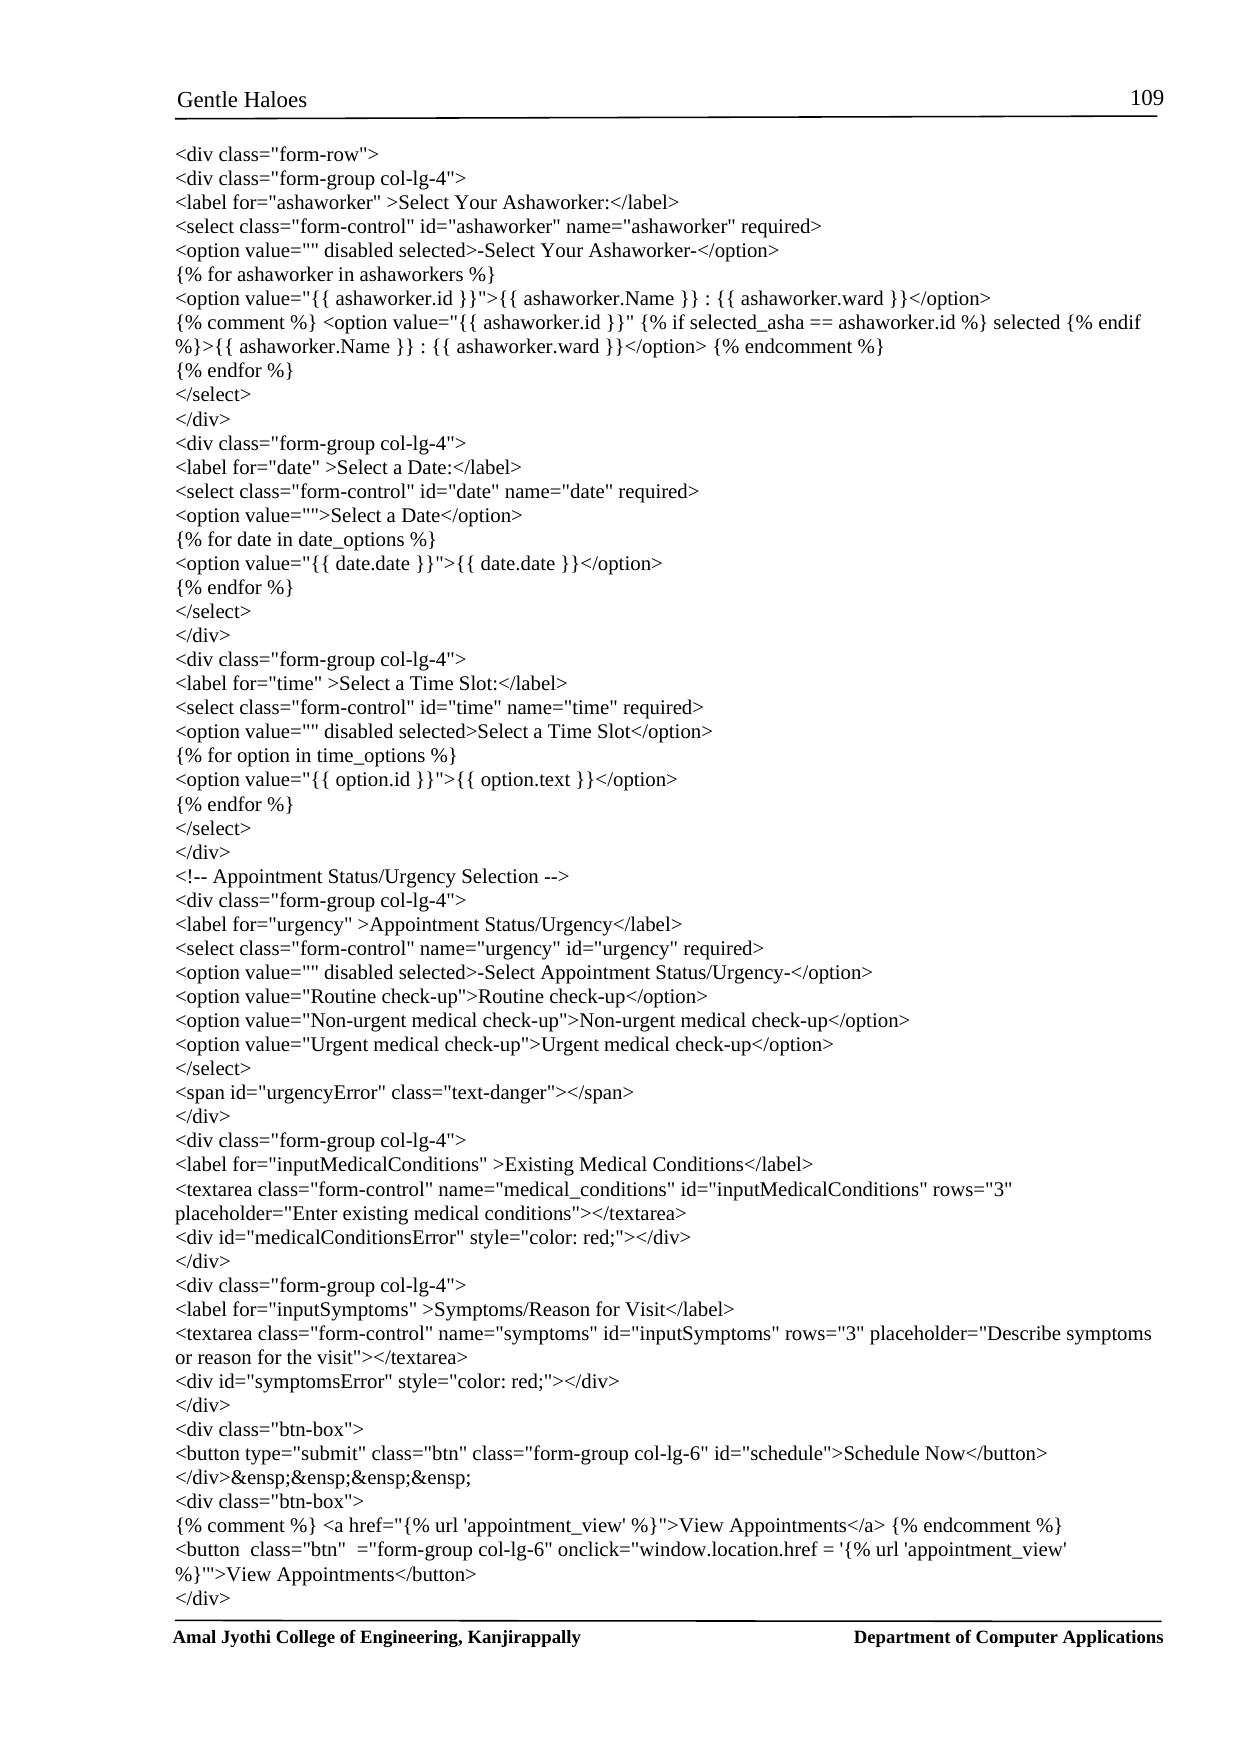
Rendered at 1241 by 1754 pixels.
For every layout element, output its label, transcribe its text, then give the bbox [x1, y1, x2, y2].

text </div> [175, 1586, 1162, 1609]
text {% comment %} <option value="{{ ashaworker.id }}" {% if selected_asha == ashaworker.id %} selected {% endif %}>{{ ashaworker.Name }} : {{ ashaworker.ward }}</option> {% endcomment %} [175, 310, 1162, 358]
text <div class="form-row"> [175, 142, 1162, 166]
text </div> [175, 623, 1162, 647]
text <label for="urgency" >Appointment Status/Urgency</label> [175, 912, 1162, 936]
text <option value="" disabled selected>Select a Time Slot</option> [175, 719, 1162, 743]
text <option value="">Select a Date</option> [175, 503, 1162, 527]
text <label for="ashaworker" >Select Your Ashaworker:</label> [175, 190, 1162, 214]
text <div class="btn-box"> [175, 1417, 1162, 1441]
text {% for option in time_options %} [175, 743, 1162, 767]
text <div id="symptomsError" style="color: red;"></div> [175, 1369, 1162, 1393]
text <option value="{{ date.date }}">{{ date.date }}</option> [175, 551, 1162, 575]
text {% endfor %} [175, 575, 1162, 599]
text {% for date in date_options %} [175, 527, 1162, 551]
text {% endfor %} [175, 791, 1162, 816]
text <div class="form-group col-lg-4"> [175, 888, 1162, 912]
text </div> [175, 406, 1162, 431]
text <div class="btn-box"> [175, 1489, 1162, 1513]
text <label for="time" >Select a Time Slot:</label> [175, 671, 1162, 695]
text </div> [175, 1393, 1162, 1417]
text </select> [175, 599, 1162, 623]
text </div> [175, 1249, 1162, 1273]
text <label for="inputMedicalConditions" >Existing Medical Conditions</label> [175, 1152, 1162, 1176]
text <select class="form-control" name="urgency" id="urgency" required> [175, 936, 1162, 960]
text <div class="form-group col-lg-4"> [175, 166, 1162, 190]
text <div class="form-group col-lg-4"> [175, 647, 1162, 671]
text <label for="date" >Select a Date:</label> [175, 454, 1162, 479]
text <!-- Appointment Status/Urgency Selection --> [175, 864, 1162, 888]
text <div class="form-group col-lg-4"> [175, 1273, 1162, 1297]
text <option value="{{ ashaworker.id }}">{{ ashaworker.Name }} : {{ ashaworker.ward }}</option> [175, 286, 1162, 310]
text </div> [175, 1104, 1162, 1128]
text {% for ashaworker in ashaworkers %} [175, 262, 1162, 286]
text <option value="" disabled selected>-Select Your Ashaworker-</option> [175, 238, 1162, 262]
text {% comment %} <a href="{% url 'appointment_view' %}">View Appointments</a> {% endcomment %} [175, 1513, 1162, 1537]
text <option value="Non-urgent medical check-up">Non-urgent medical check-up</option> [175, 1008, 1162, 1032]
text {% endfor %} [175, 358, 1162, 382]
text </select> [175, 382, 1162, 406]
text </select> [175, 1056, 1162, 1080]
text <select class="form-control" id="ashaworker" name="ashaworker" required> [175, 214, 1162, 238]
text <option value="Routine check-up">Routine check-up</option> [175, 984, 1162, 1008]
text <option value="{{ option.id }}">{{ option.text }}</option> [175, 767, 1162, 791]
text <select class="form-control" id="date" name="date" required> [175, 479, 1162, 503]
text <button type="submit" class="btn" class="form-group col-lg-6" id="schedule">Schedule Now</button> [175, 1441, 1162, 1465]
text <option value="" disabled selected>-Select Appointment Status/Urgency-</option> [175, 960, 1162, 984]
text </select> [175, 816, 1162, 839]
text <textarea class="form-control" name="medical_conditions" id="inputMedicalConditions" rows="3" placeholder="Enter existing medical conditions"></textarea> [175, 1176, 1162, 1224]
text <div class="form-group col-lg-4"> [175, 431, 1162, 454]
text <div class="form-group col-lg-4"> [175, 1128, 1162, 1152]
text <label for="inputSymptoms" >Symptoms/Reason for Visit</label> [175, 1297, 1162, 1321]
text <span id="urgencyError" class="text-danger"></span> [175, 1080, 1162, 1104]
text <button class="btn" ="form-group col-lg-6" onclick="window.location.href = '{% url 'appointment_view' %}'">View Appointments</button> [175, 1537, 1162, 1586]
text <select class="form-control" id="time" name="time" required> [175, 695, 1162, 719]
text <option value="Urgent medical check-up">Urgent medical check-up</option> [175, 1032, 1162, 1056]
text </div> [175, 839, 1162, 864]
text <div id="medicalConditionsError" style="color: red;"></div> [175, 1224, 1162, 1249]
text </div>&ensp;&ensp;&ensp;&ensp; [175, 1465, 1162, 1489]
text <textarea class="form-control" name="symptoms" id="inputSymptoms" rows="3" placeholder="Describe symptoms or reason for the visit"></textarea> [175, 1321, 1162, 1369]
